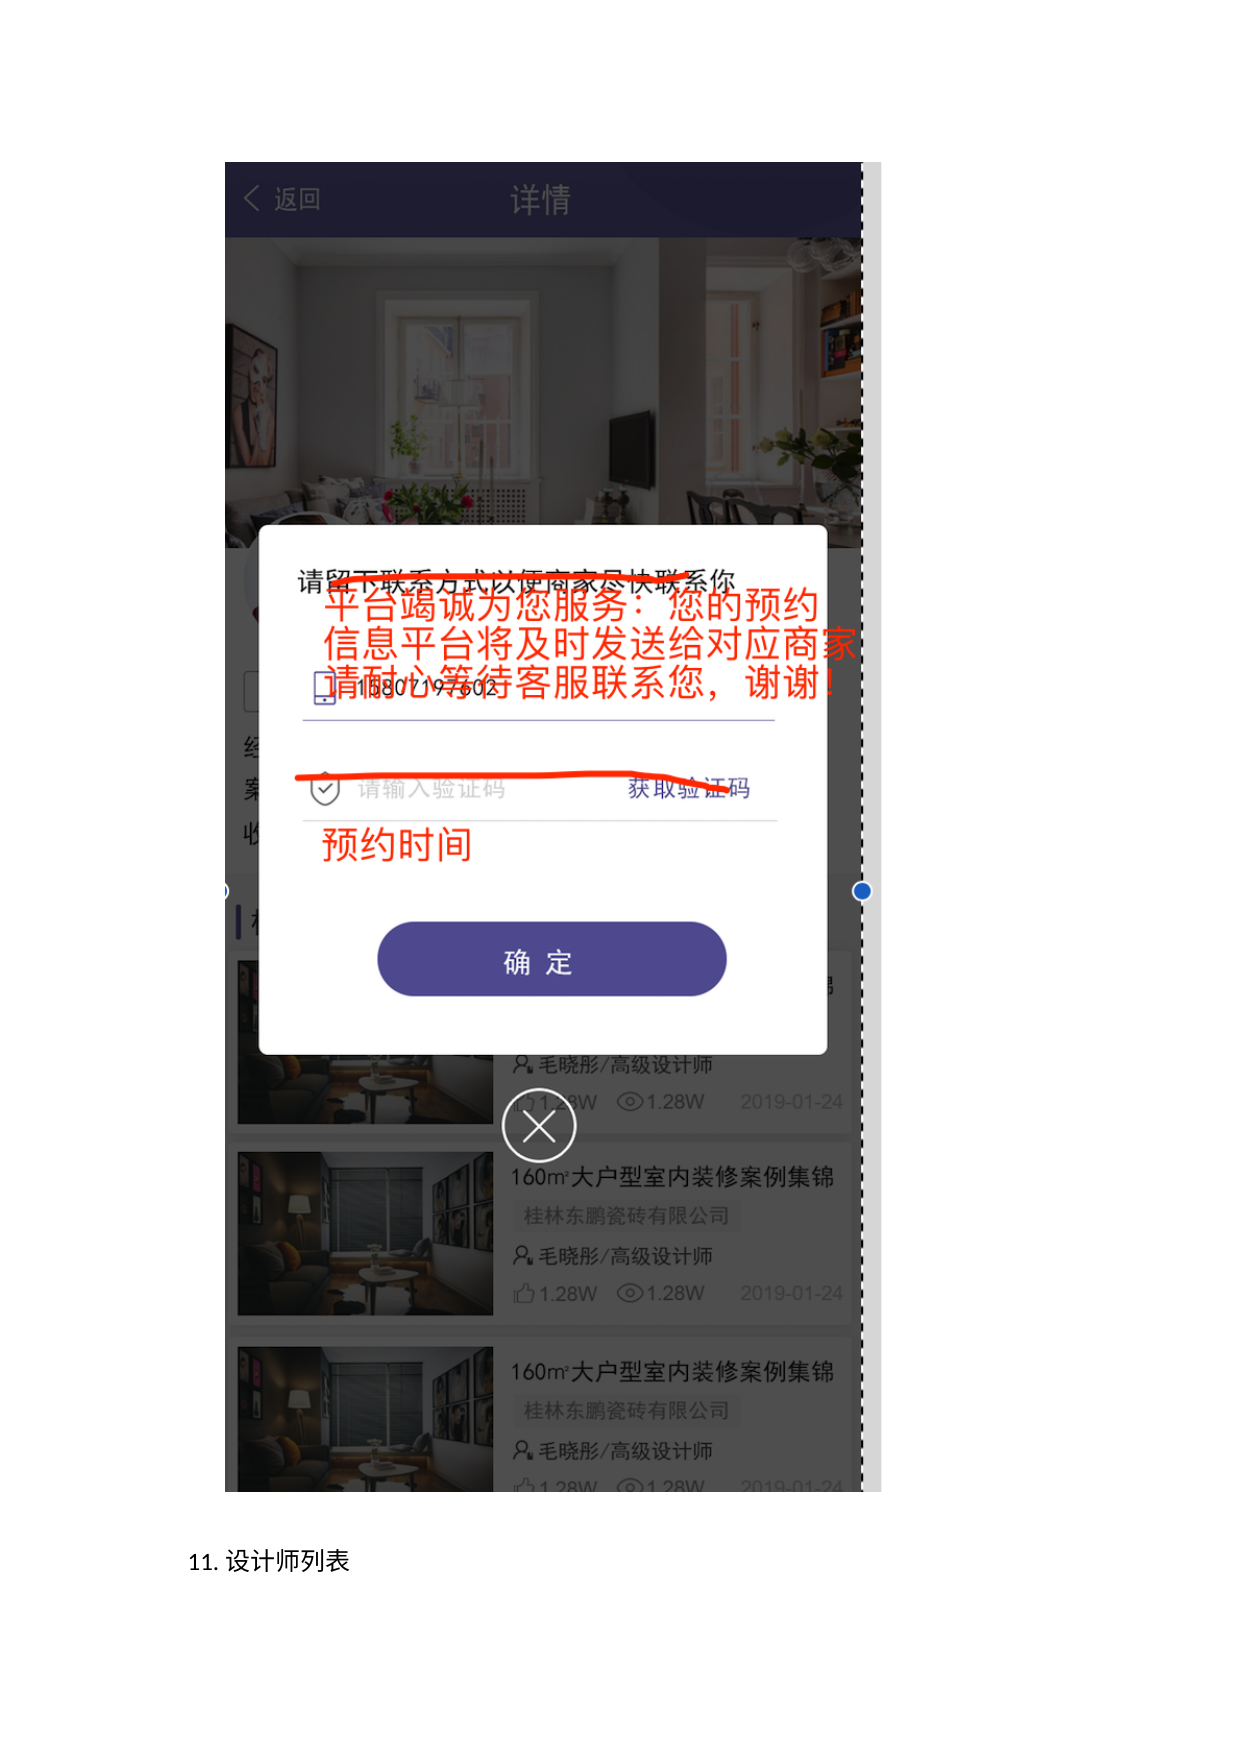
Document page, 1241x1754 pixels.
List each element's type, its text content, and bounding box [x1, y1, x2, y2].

list 设计师列表 [187, 1527, 1053, 1592]
picture [225, 162, 882, 1492]
